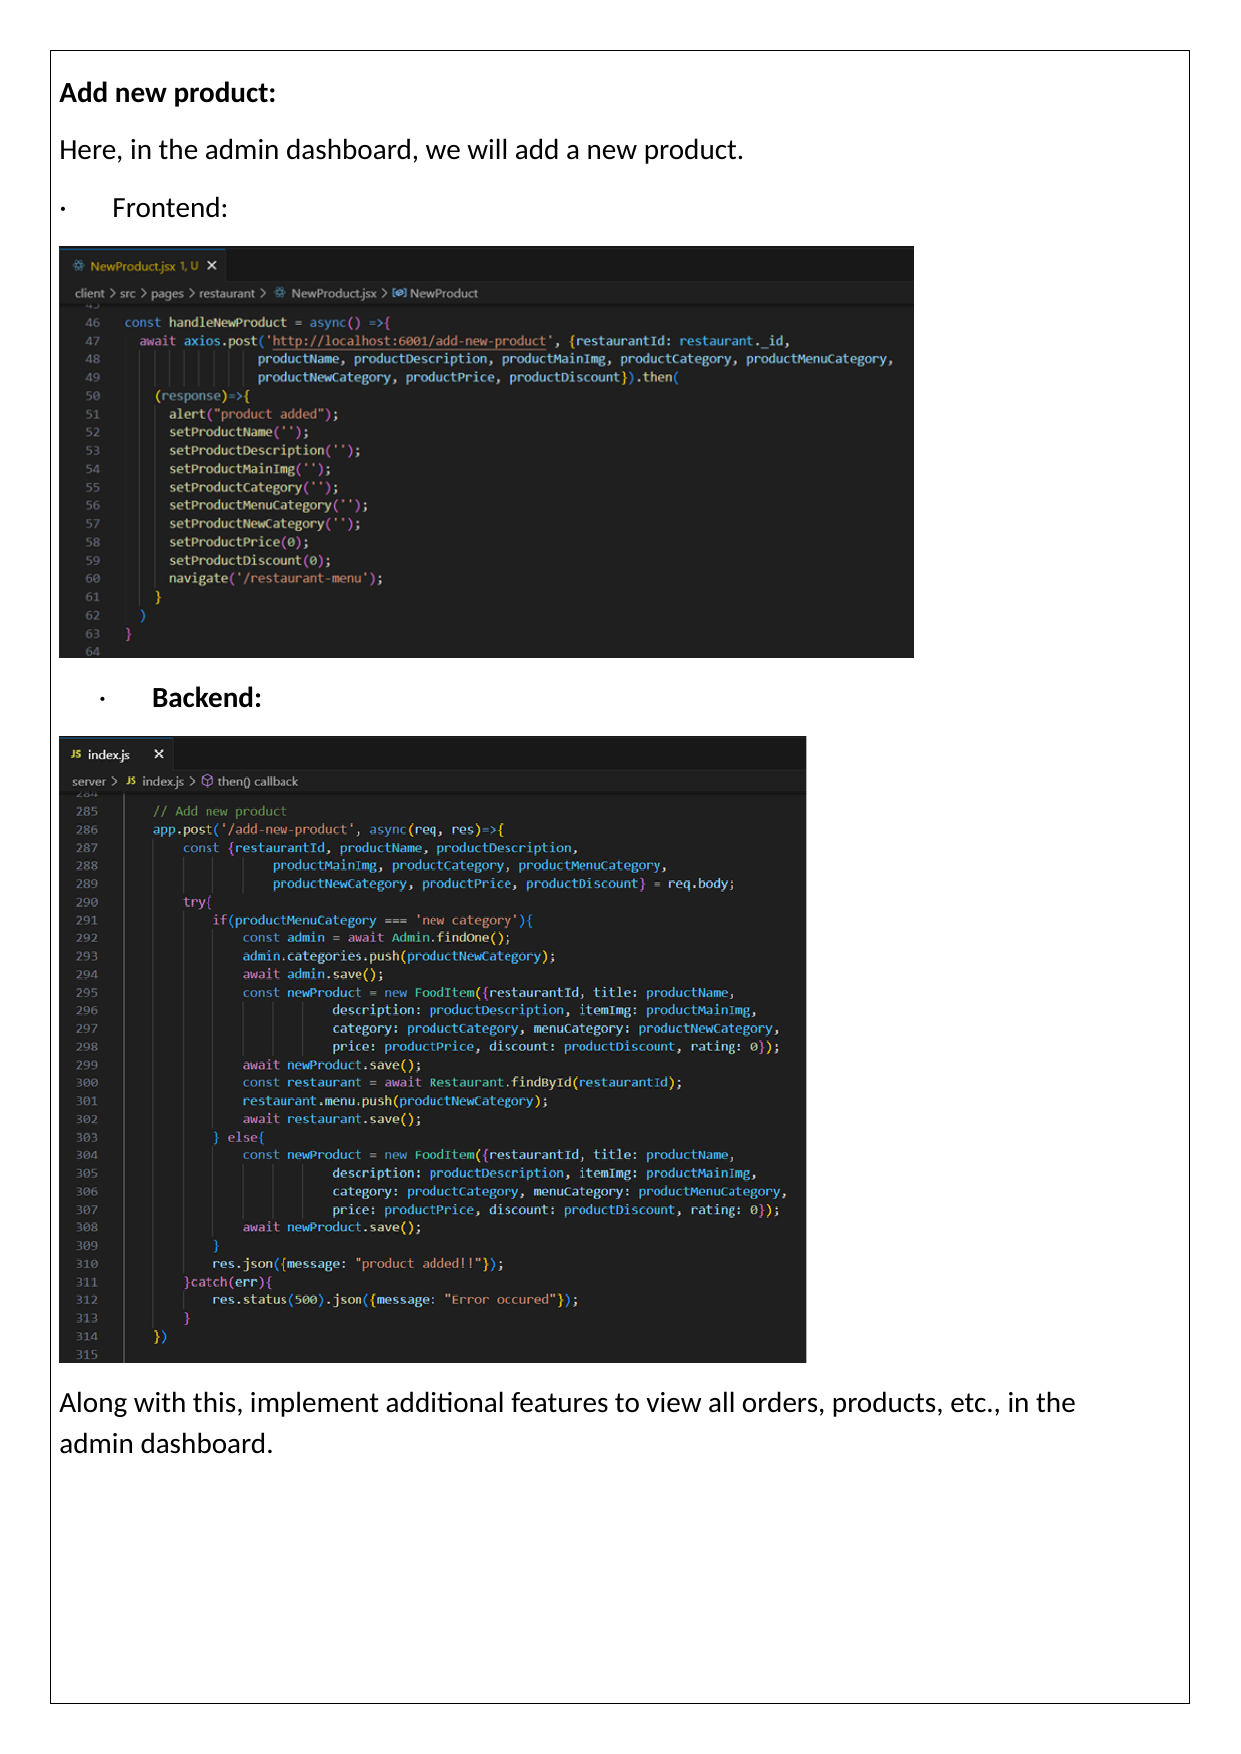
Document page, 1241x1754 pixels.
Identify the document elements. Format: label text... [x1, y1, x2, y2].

picture [59, 736, 807, 1363]
text Along with this, implement additional features to view all orders, products, etc., in the admin dashboard. [59, 1384, 1090, 1461]
text Here, in the admin dashboard, we will add a new product. [59, 131, 1090, 167]
text · Backend: [59, 679, 1090, 715]
picture [59, 246, 914, 658]
text · Frontend: [59, 189, 1090, 225]
text Add new product: [59, 74, 1090, 109]
